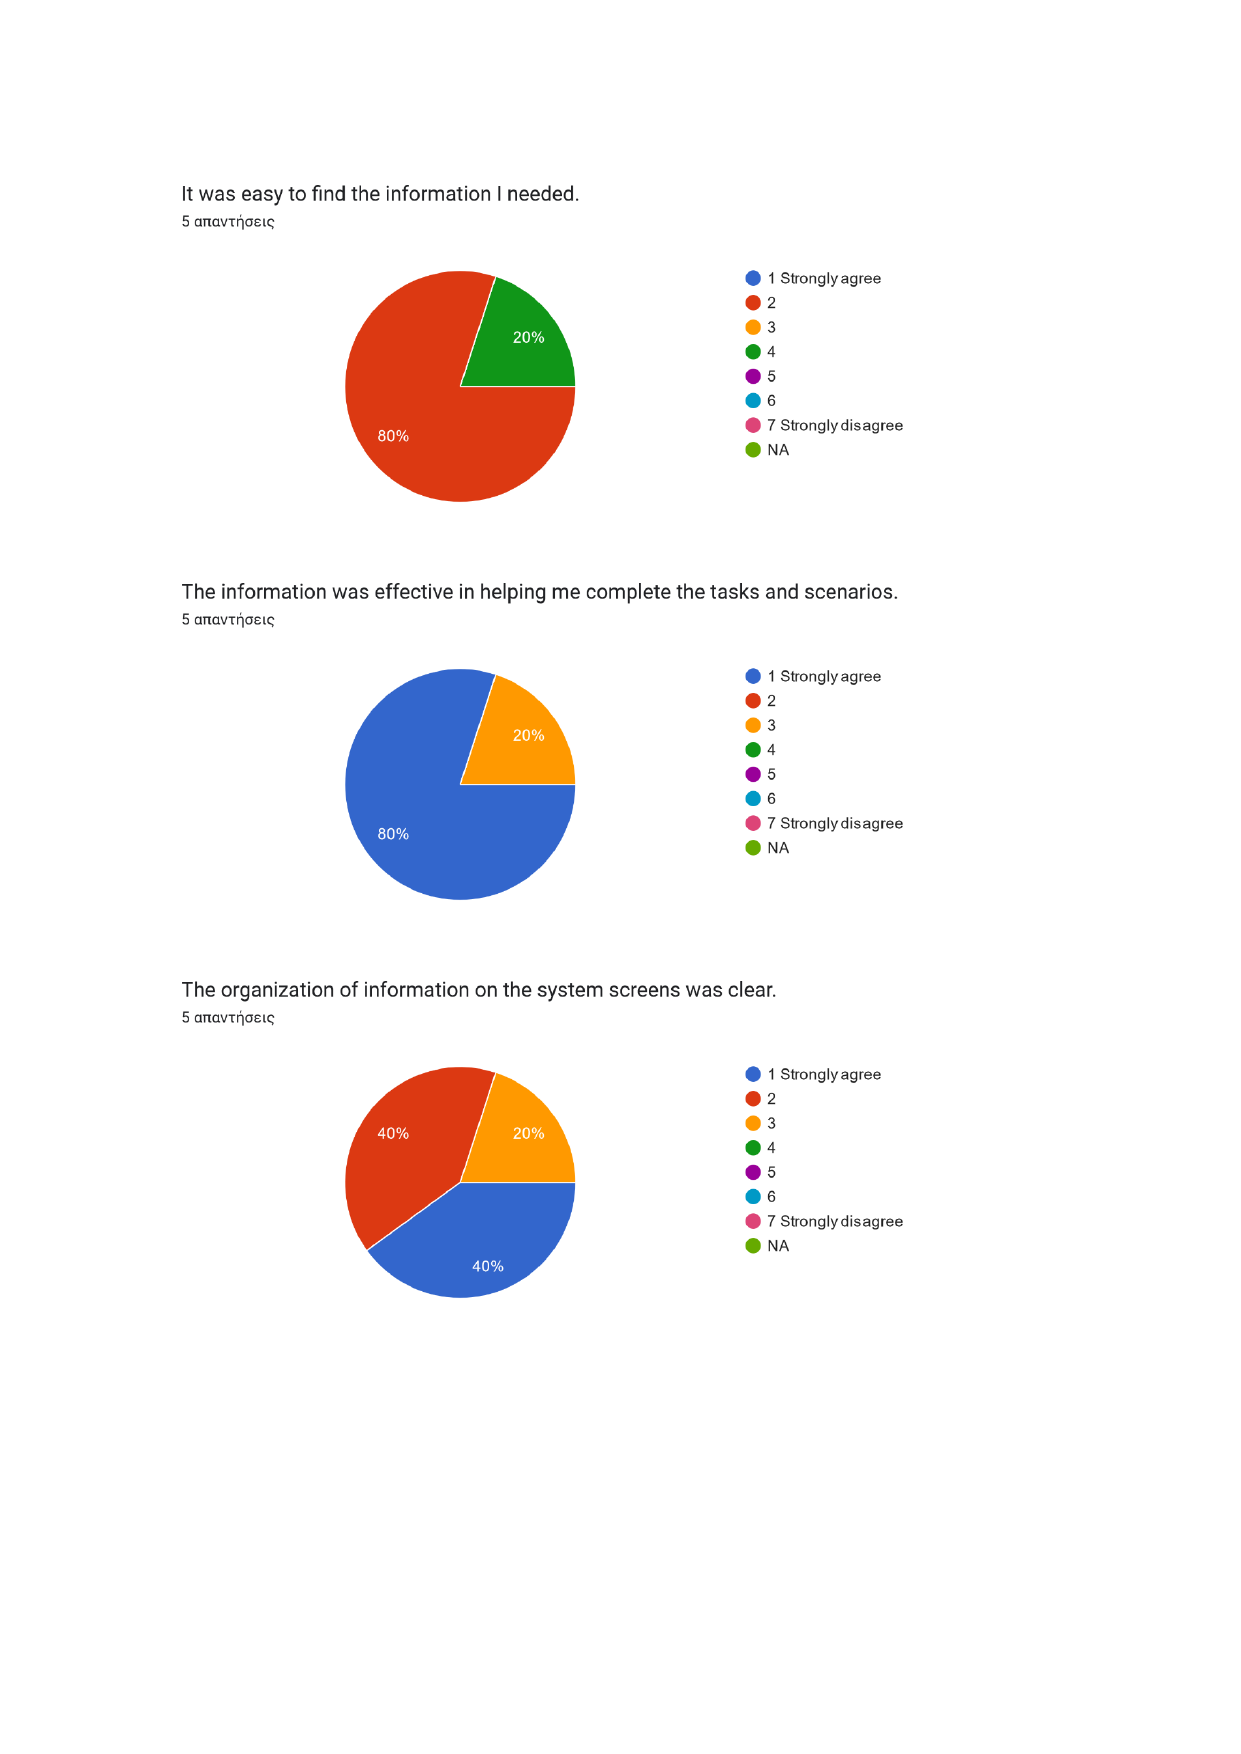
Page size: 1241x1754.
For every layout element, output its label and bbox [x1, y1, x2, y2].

picture [150, 150, 1091, 546]
picture [150, 945, 1091, 1342]
picture [150, 547, 1091, 944]
